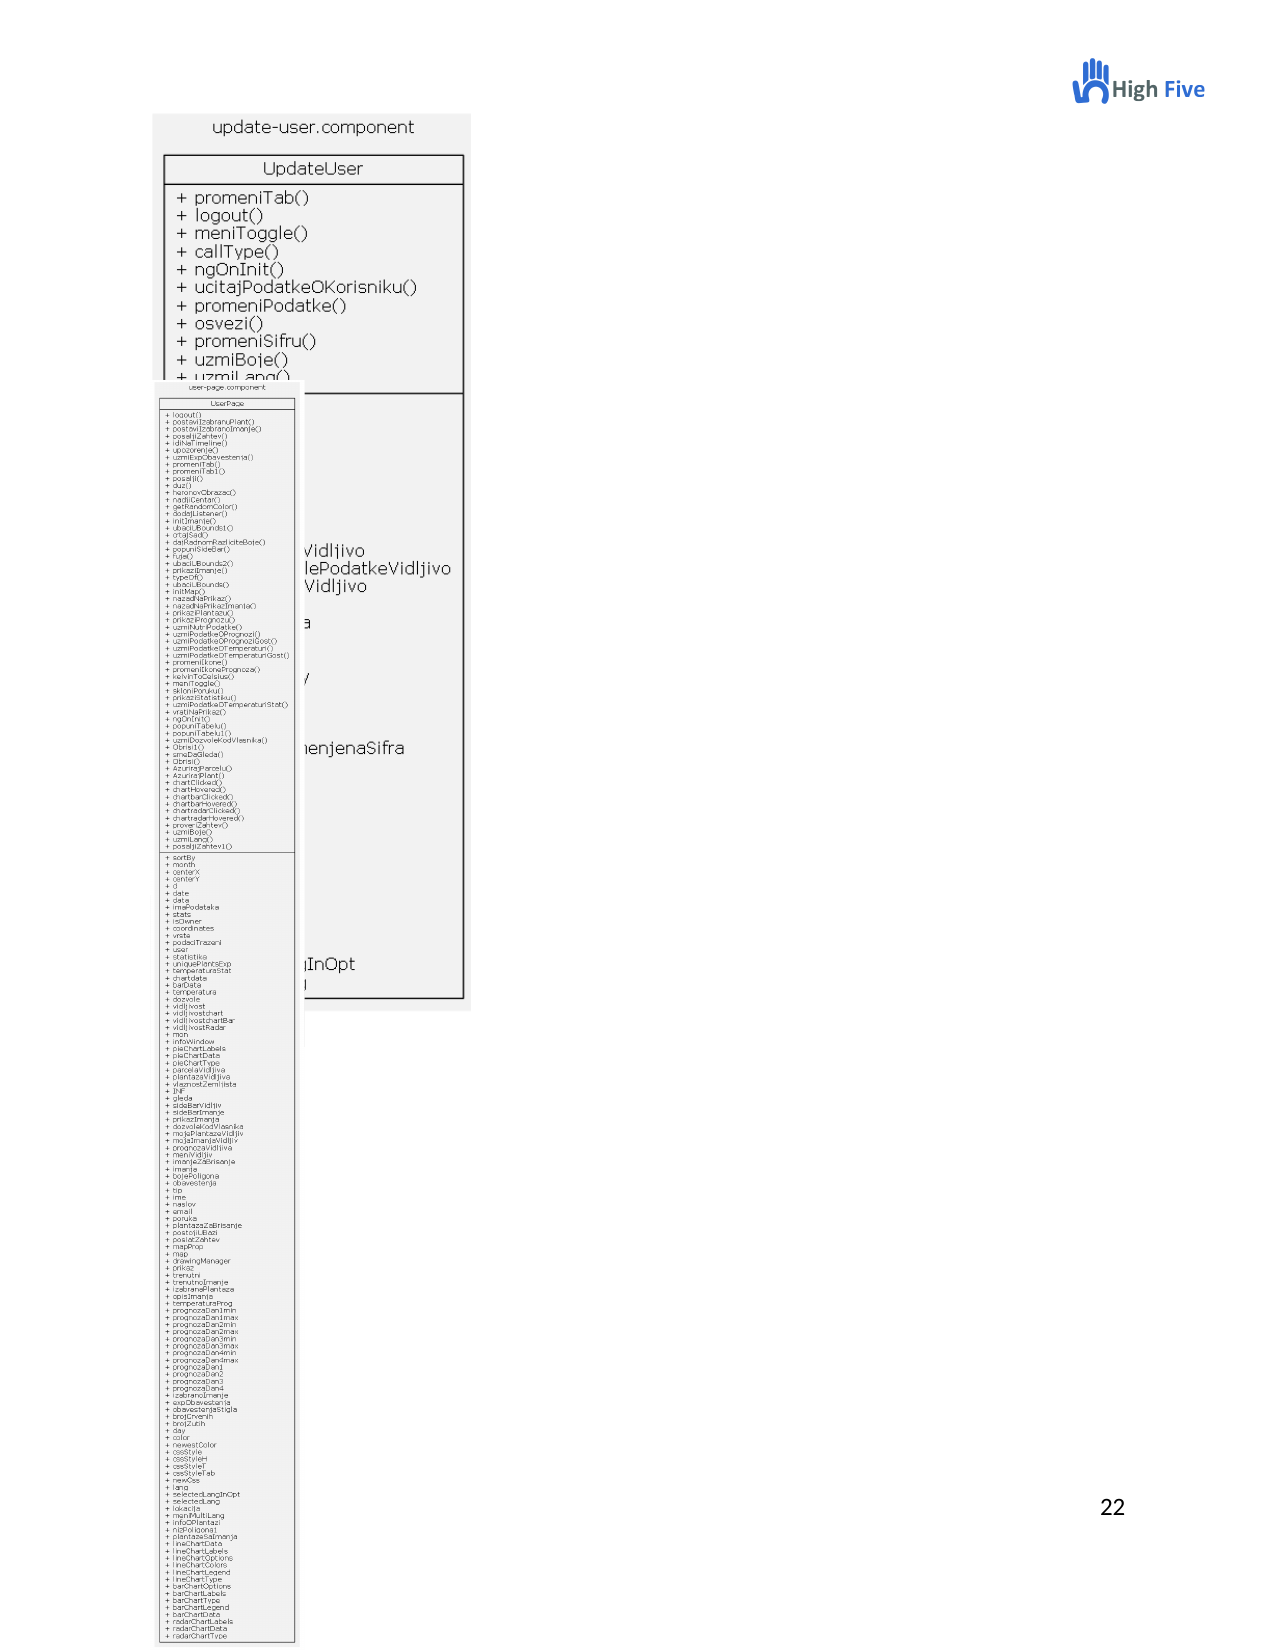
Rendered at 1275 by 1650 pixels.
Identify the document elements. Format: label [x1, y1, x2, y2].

picture [1069, 53, 1223, 110]
picture [150, 103, 471, 1650]
